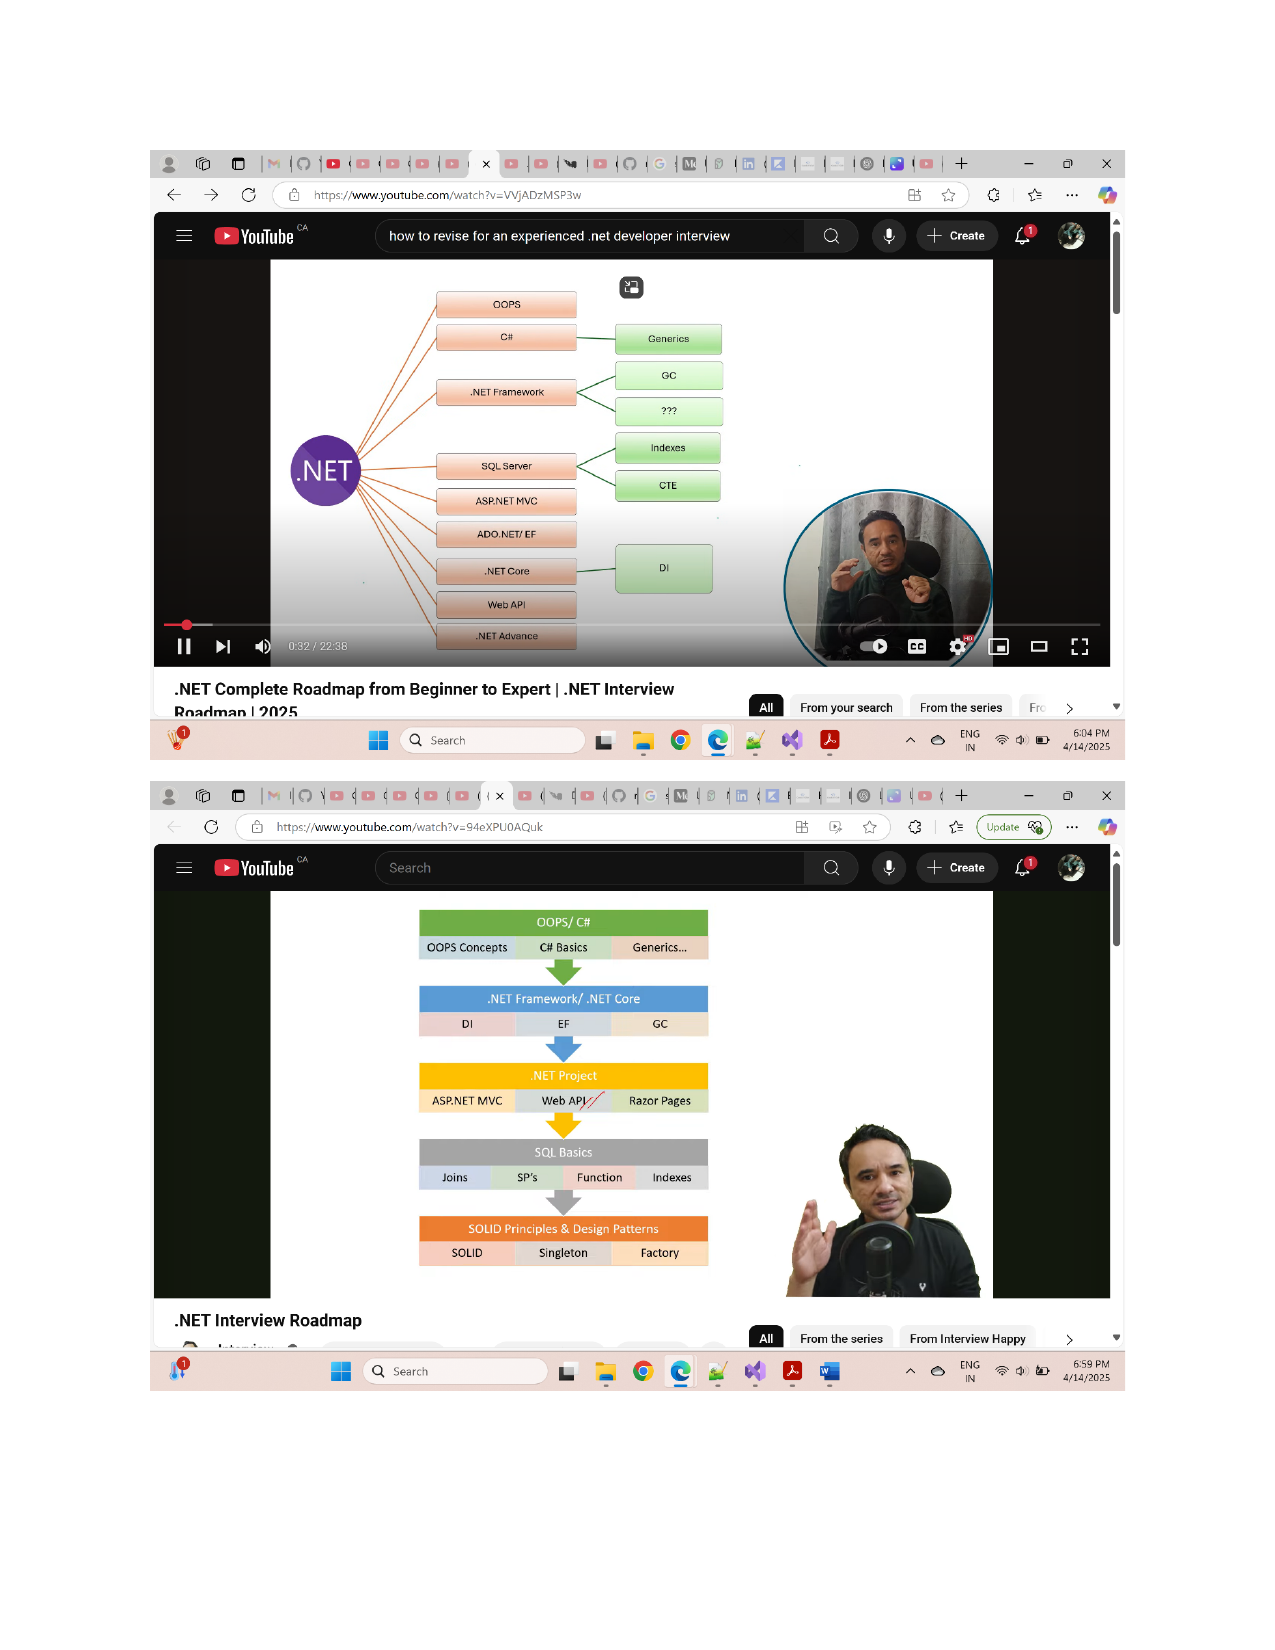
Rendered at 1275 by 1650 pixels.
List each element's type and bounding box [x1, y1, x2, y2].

picture [150, 150, 1125, 760]
picture [150, 781, 1125, 1391]
